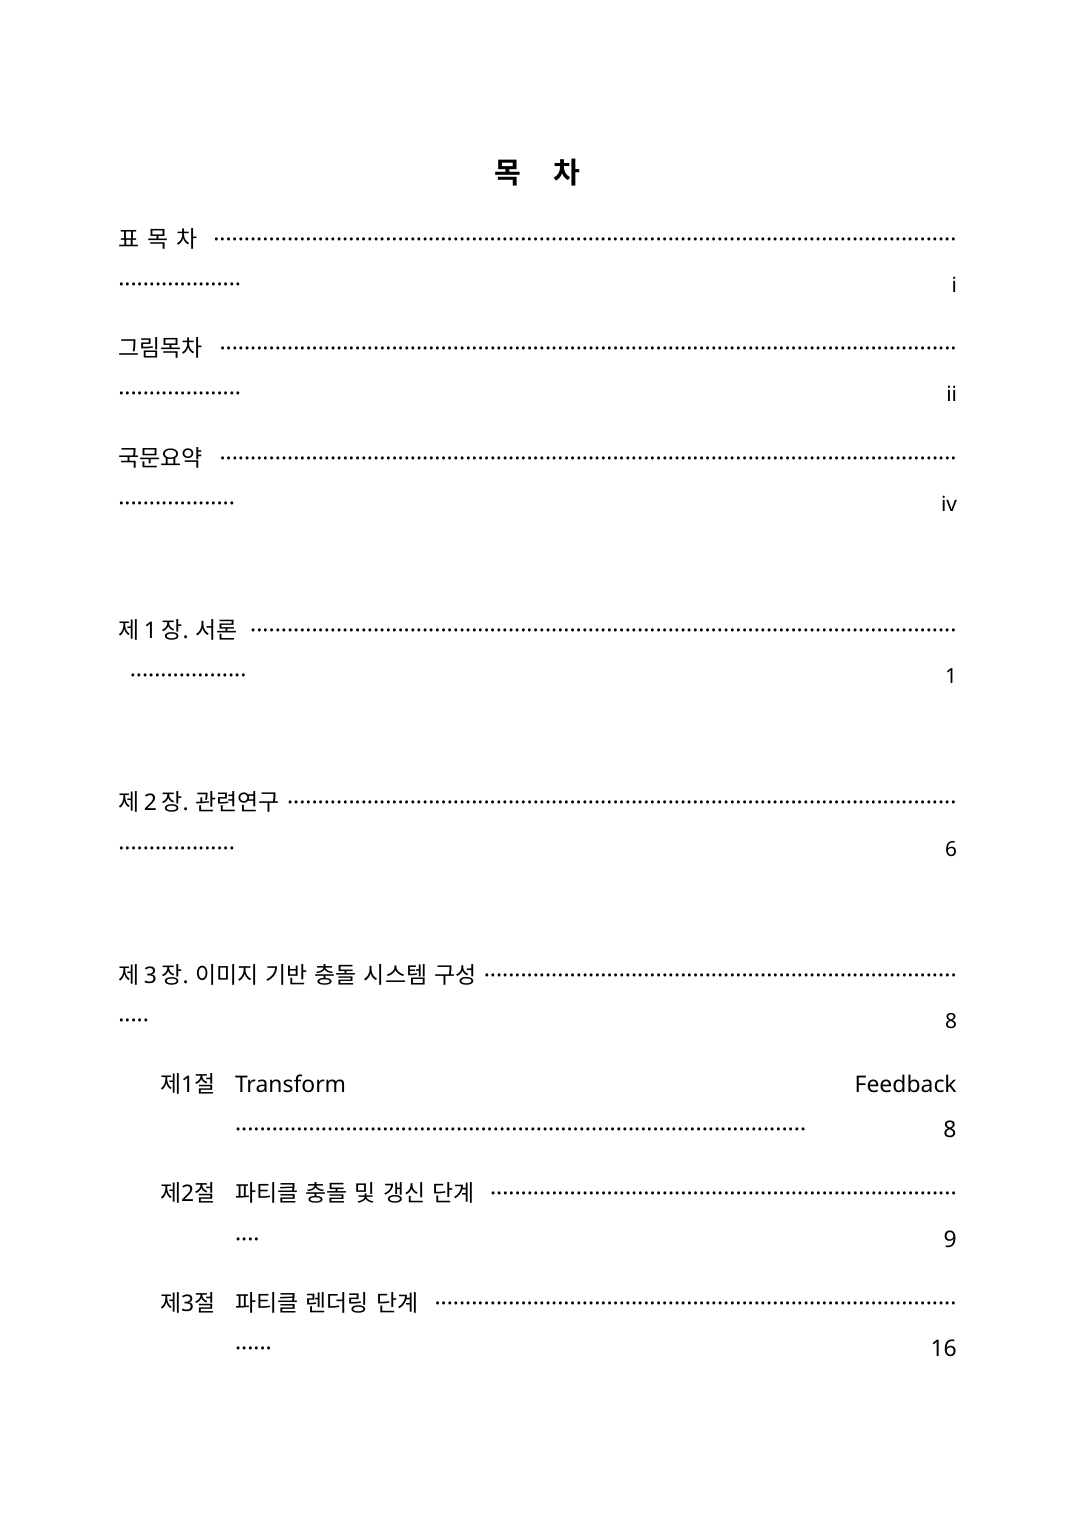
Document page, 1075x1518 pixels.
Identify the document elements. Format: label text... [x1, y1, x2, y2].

text 그림목차 ············································································································································ ii [118, 323, 957, 416]
list 파티클 충돌 및 갱신 단계 ················································································ 9 [160, 1169, 957, 1262]
text 목 차 [118, 148, 957, 194]
text 제1장. 서론 ······································································································································ 1 [118, 605, 957, 698]
text 제3장. 이미지 기반 충돌 시스템 구성 ·················································································· 8 [118, 950, 957, 1043]
list Transform Feedback ····························································································· 8 [160, 1059, 957, 1152]
text 제2장. 관련연구 ································································································································ 6 [118, 778, 957, 870]
text 국문요약 ··········································································································································· iv [118, 433, 957, 526]
list 파티클 렌더링 단계 ··························································································· 16 [160, 1278, 957, 1371]
text 표 목 차 ············································································································································· i [118, 214, 957, 307]
